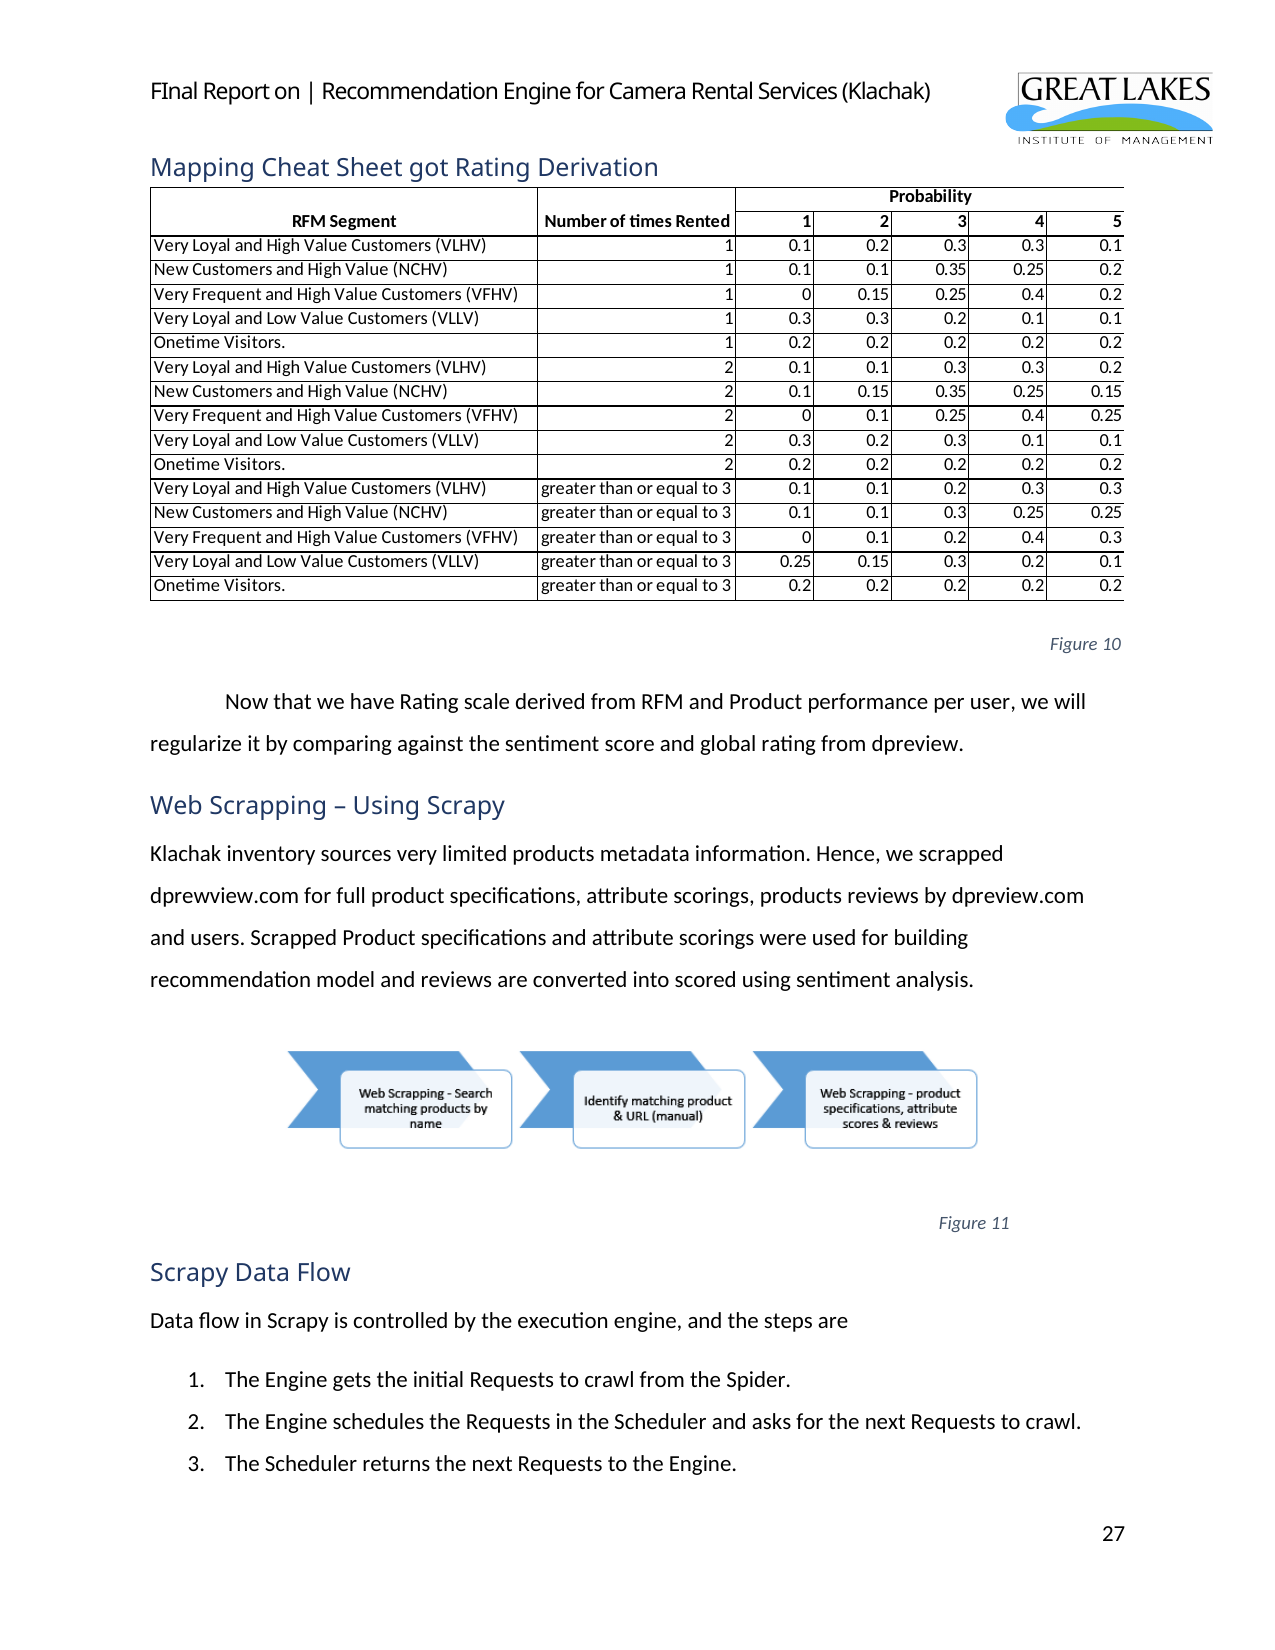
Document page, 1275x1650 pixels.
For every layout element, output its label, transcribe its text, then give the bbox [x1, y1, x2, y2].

text Data flow in Scrapy is controlled by the execution engine, and the steps are [150, 1306, 1125, 1334]
subtitle Web Scrapping – Using Scrapy [150, 788, 1125, 822]
list The Scheduler returns the next Requests to the Engine. [187, 1449, 1125, 1477]
picture [276, 1023, 999, 1193]
text Figure [750, 1211, 1125, 1234]
text Now that we have Rating scale derived from RFM and Product performance per user, we will regularize it by comparing against the sentiment score and global rating from dpreview. [150, 687, 1125, 757]
picture [1003, 72, 1213, 145]
list The Engine schedules the Requests in the Scheduler and asks for the next Requests to crawl. [187, 1407, 1125, 1435]
list The Engine gets the initial Requests to crawl from the Spider. [187, 1365, 1125, 1393]
subtitle Mapping Cheat Sheet got Rating Derivation [150, 150, 1125, 184]
subtitle Scrapy Data Flow [150, 1255, 1125, 1289]
text Figure [975, 632, 1125, 655]
text Klachak inventory sources very limited products metadata information. Hence, we scrapped dprewview.com for full product specifications, attribute scorings, products reviews by dpreview.com and users. Scrapped Product specifications and attribute scorings were used for building recommendation model and reviews are converted into scored using sentiment analysis. [150, 839, 1125, 993]
